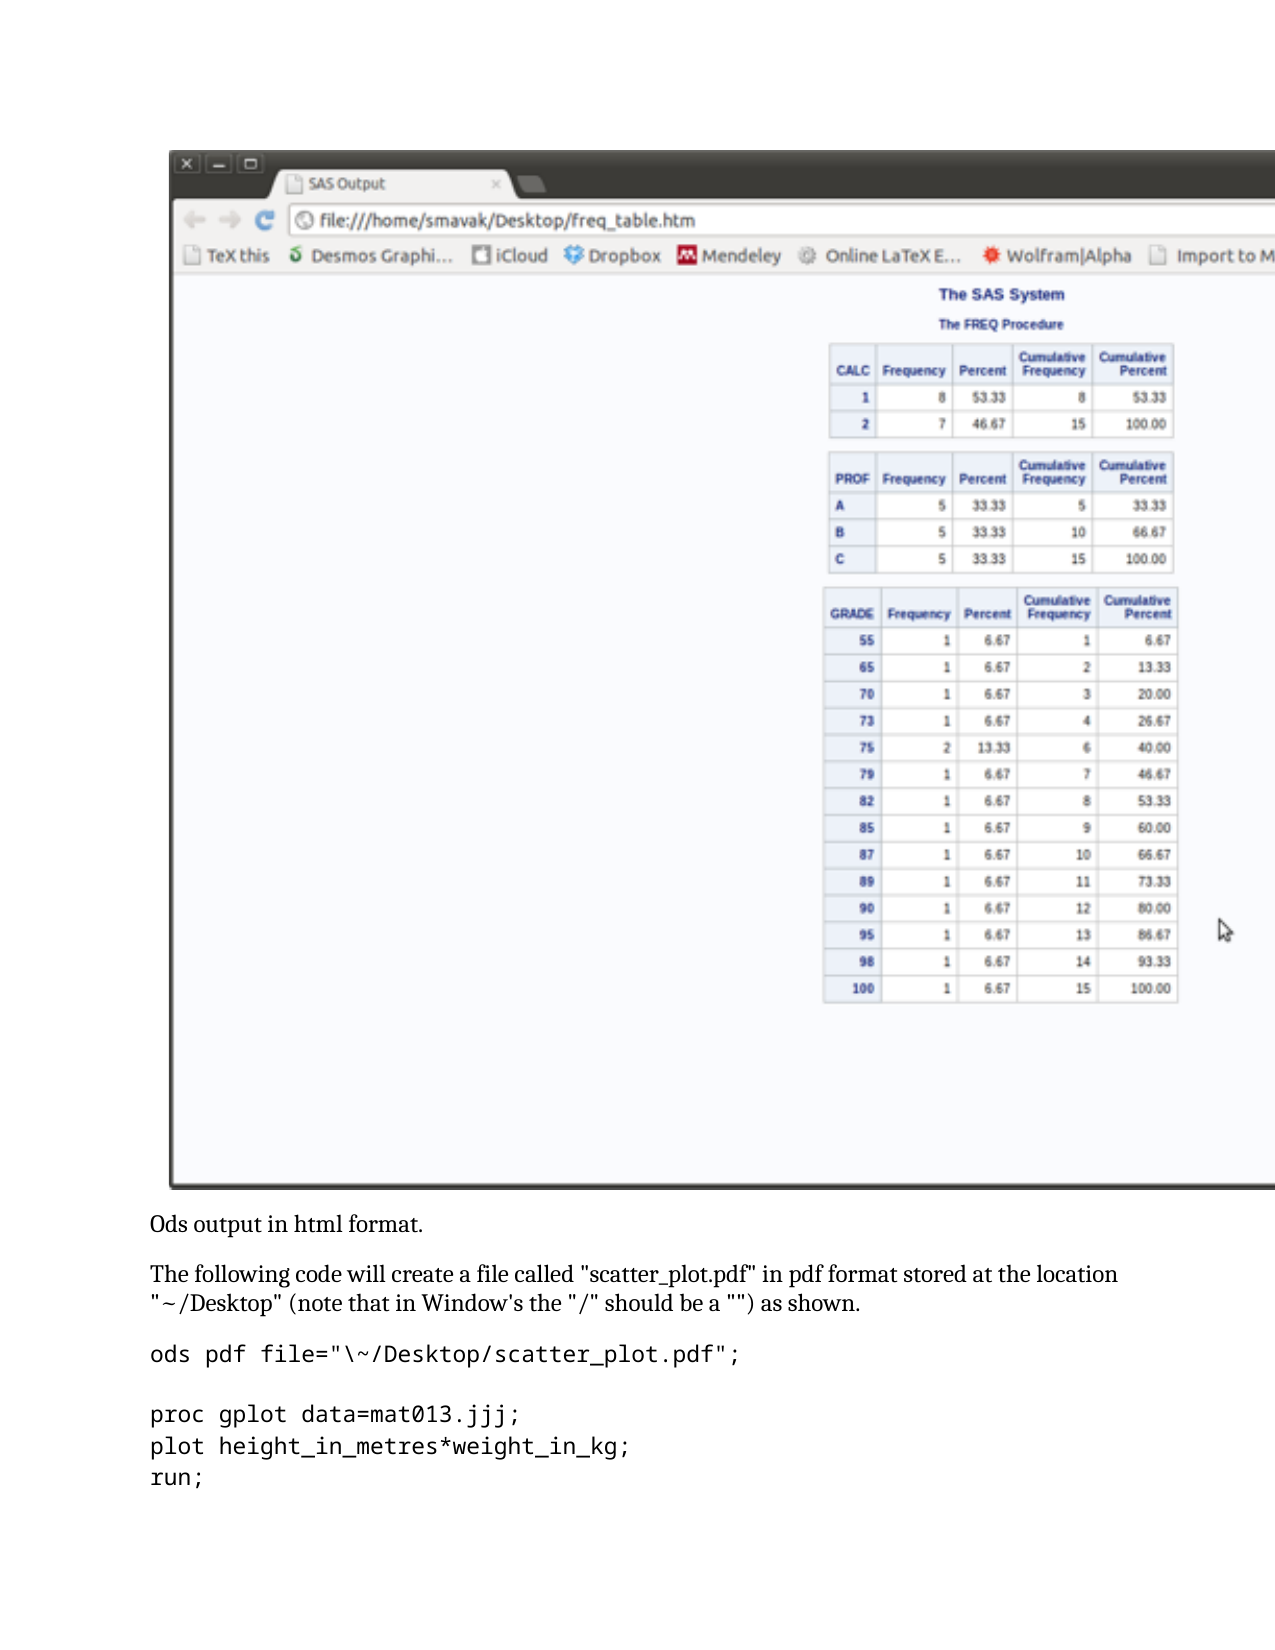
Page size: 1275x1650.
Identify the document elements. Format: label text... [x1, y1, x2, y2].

text The following code will create a file called "scatter_plot.pdf" in pdf format stored at the location "~/Desktop" (note that in Window's the "/" should be a "") as shown. [150, 1260, 1125, 1317]
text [150, 1338, 1125, 1492]
picture [168, 150, 1275, 1190]
